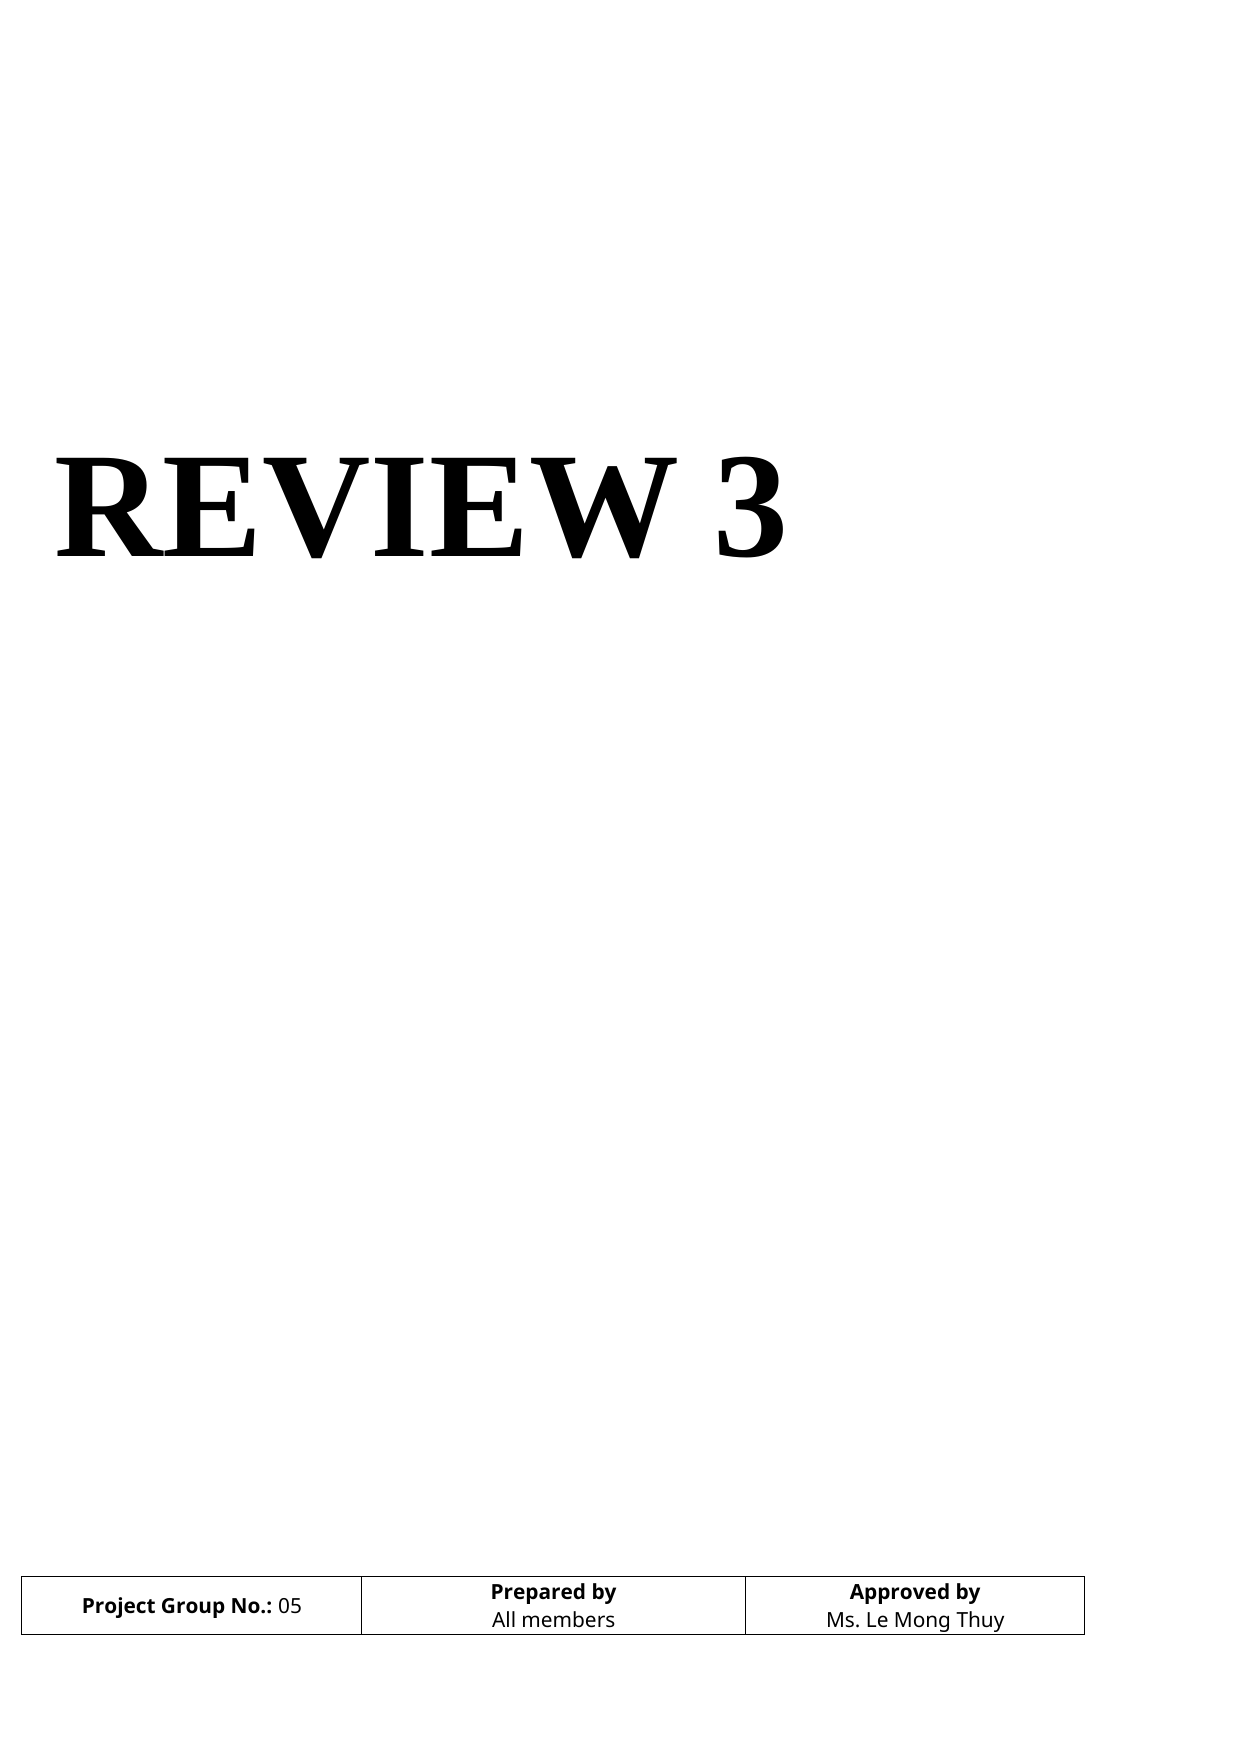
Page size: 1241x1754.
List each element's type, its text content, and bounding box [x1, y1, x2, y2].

subtitle REVIEW 3 [54, 417, 1230, 589]
